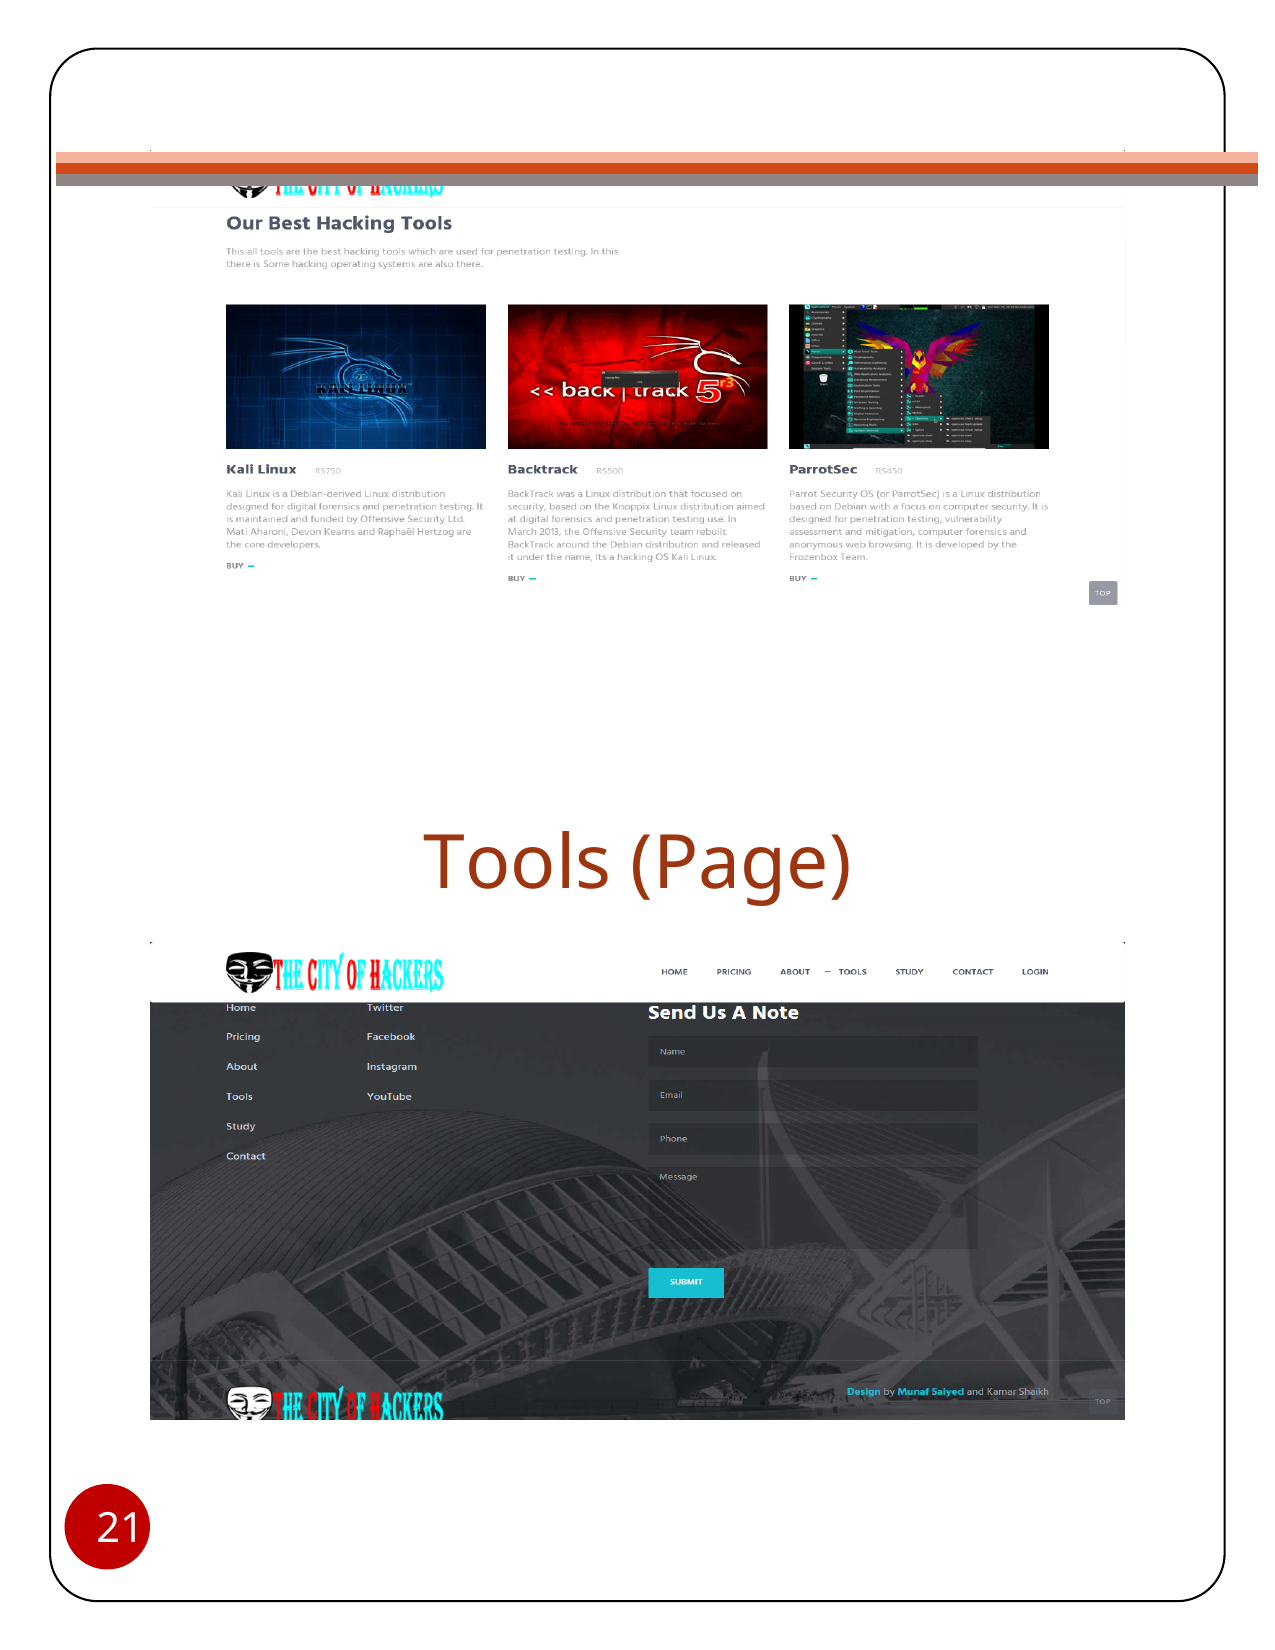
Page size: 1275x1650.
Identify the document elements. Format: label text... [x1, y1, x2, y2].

picture [150, 942, 1125, 1420]
text Tools (Page) [150, 809, 1125, 911]
picture [150, 186, 1125, 611]
